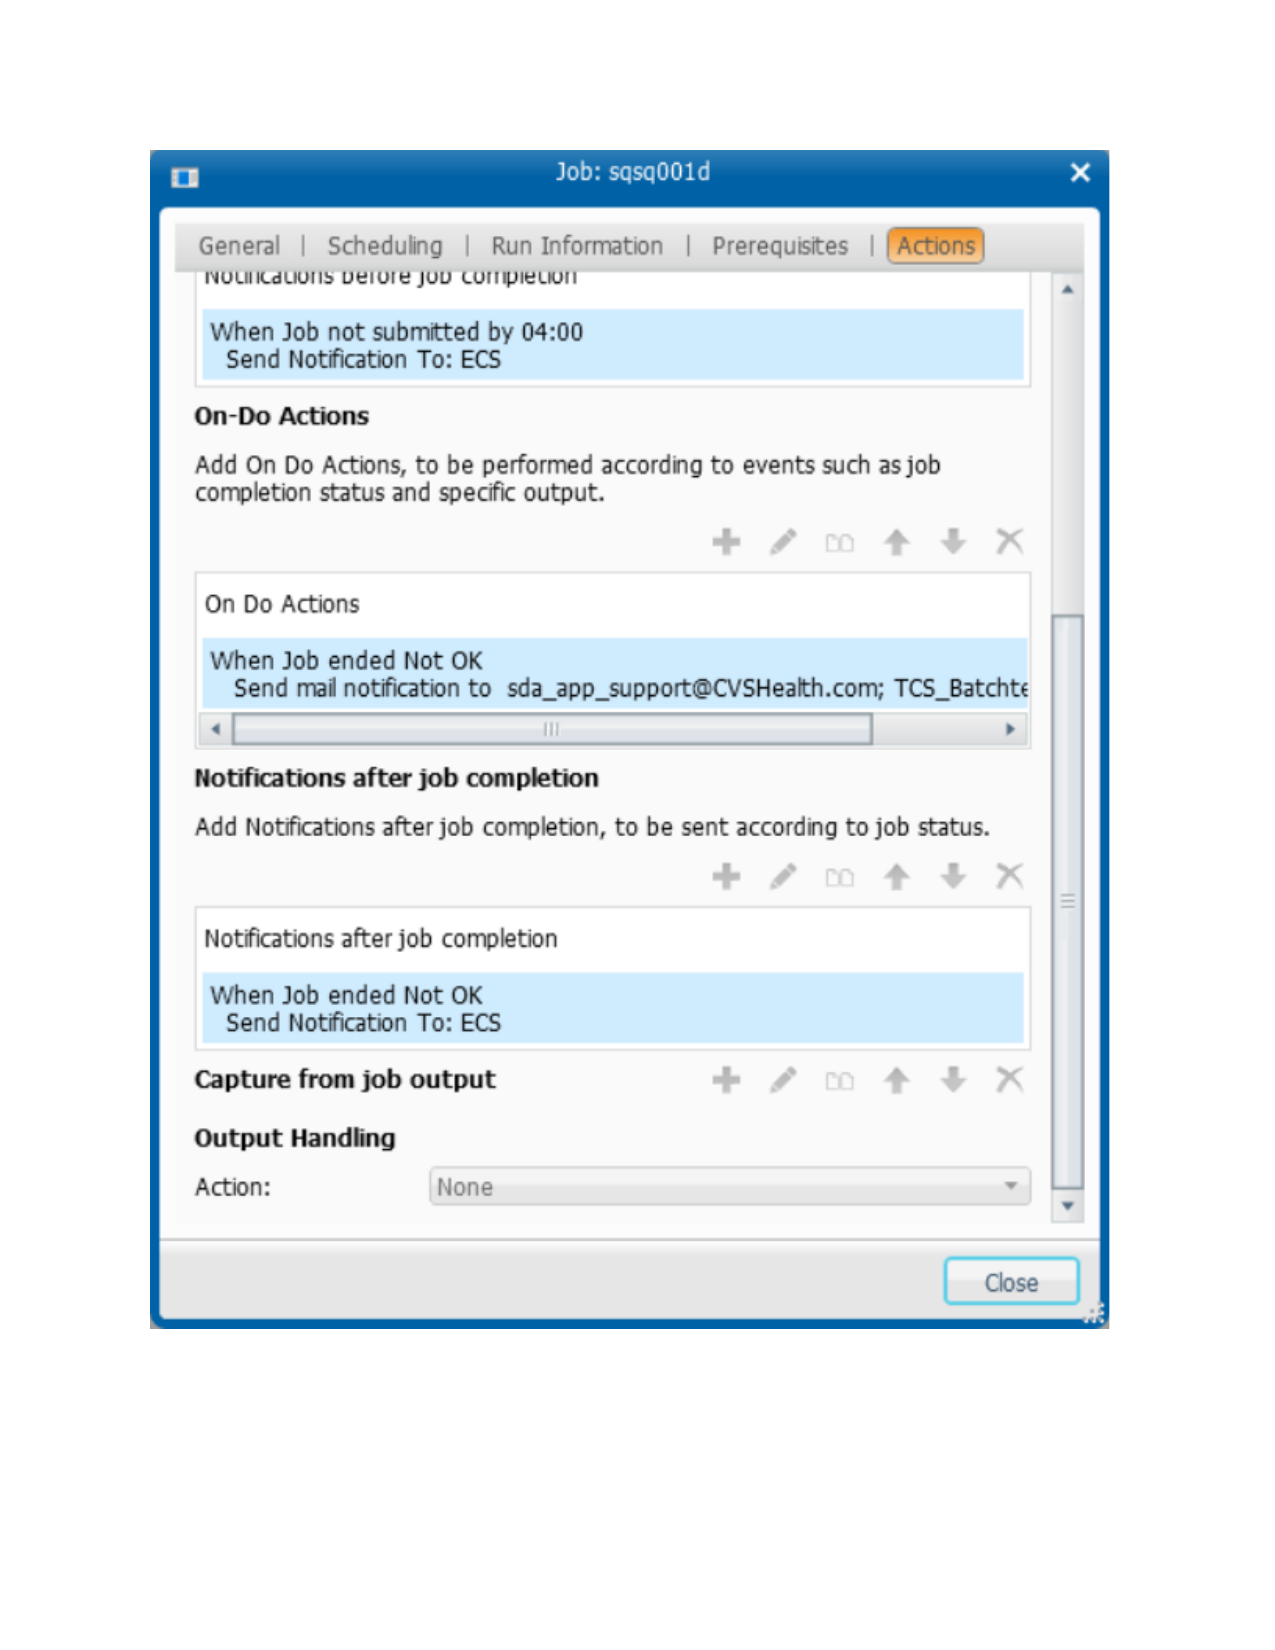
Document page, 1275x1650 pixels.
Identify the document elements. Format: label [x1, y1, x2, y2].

picture [150, 150, 1110, 1329]
